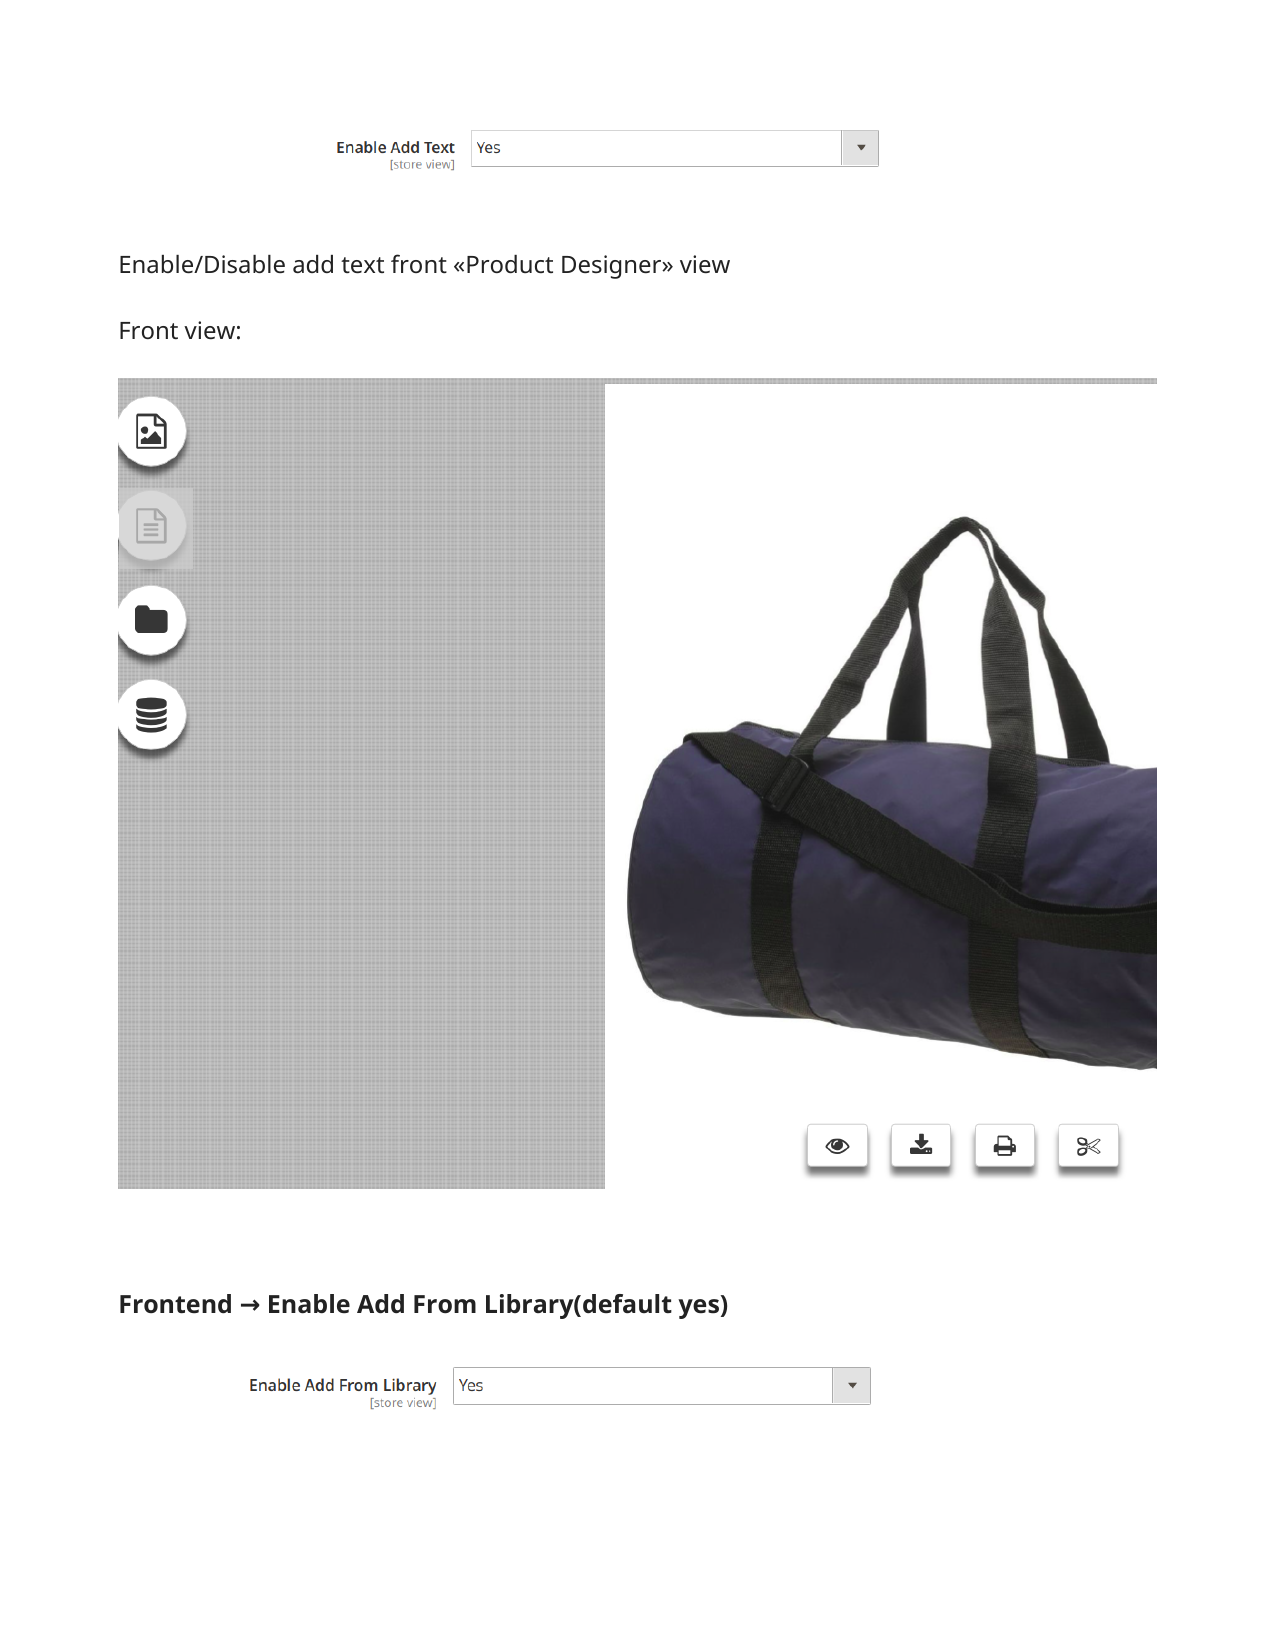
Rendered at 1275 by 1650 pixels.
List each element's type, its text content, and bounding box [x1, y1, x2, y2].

picture [118, 118, 1157, 181]
text Frontend → Enable Add From Library(default yes) [118, 1287, 1157, 1321]
text Enable/Disable add text front «Product Designer» view [118, 248, 1157, 281]
text Front view: [118, 313, 1157, 346]
picture [118, 1354, 1157, 1419]
picture [118, 378, 1157, 1189]
